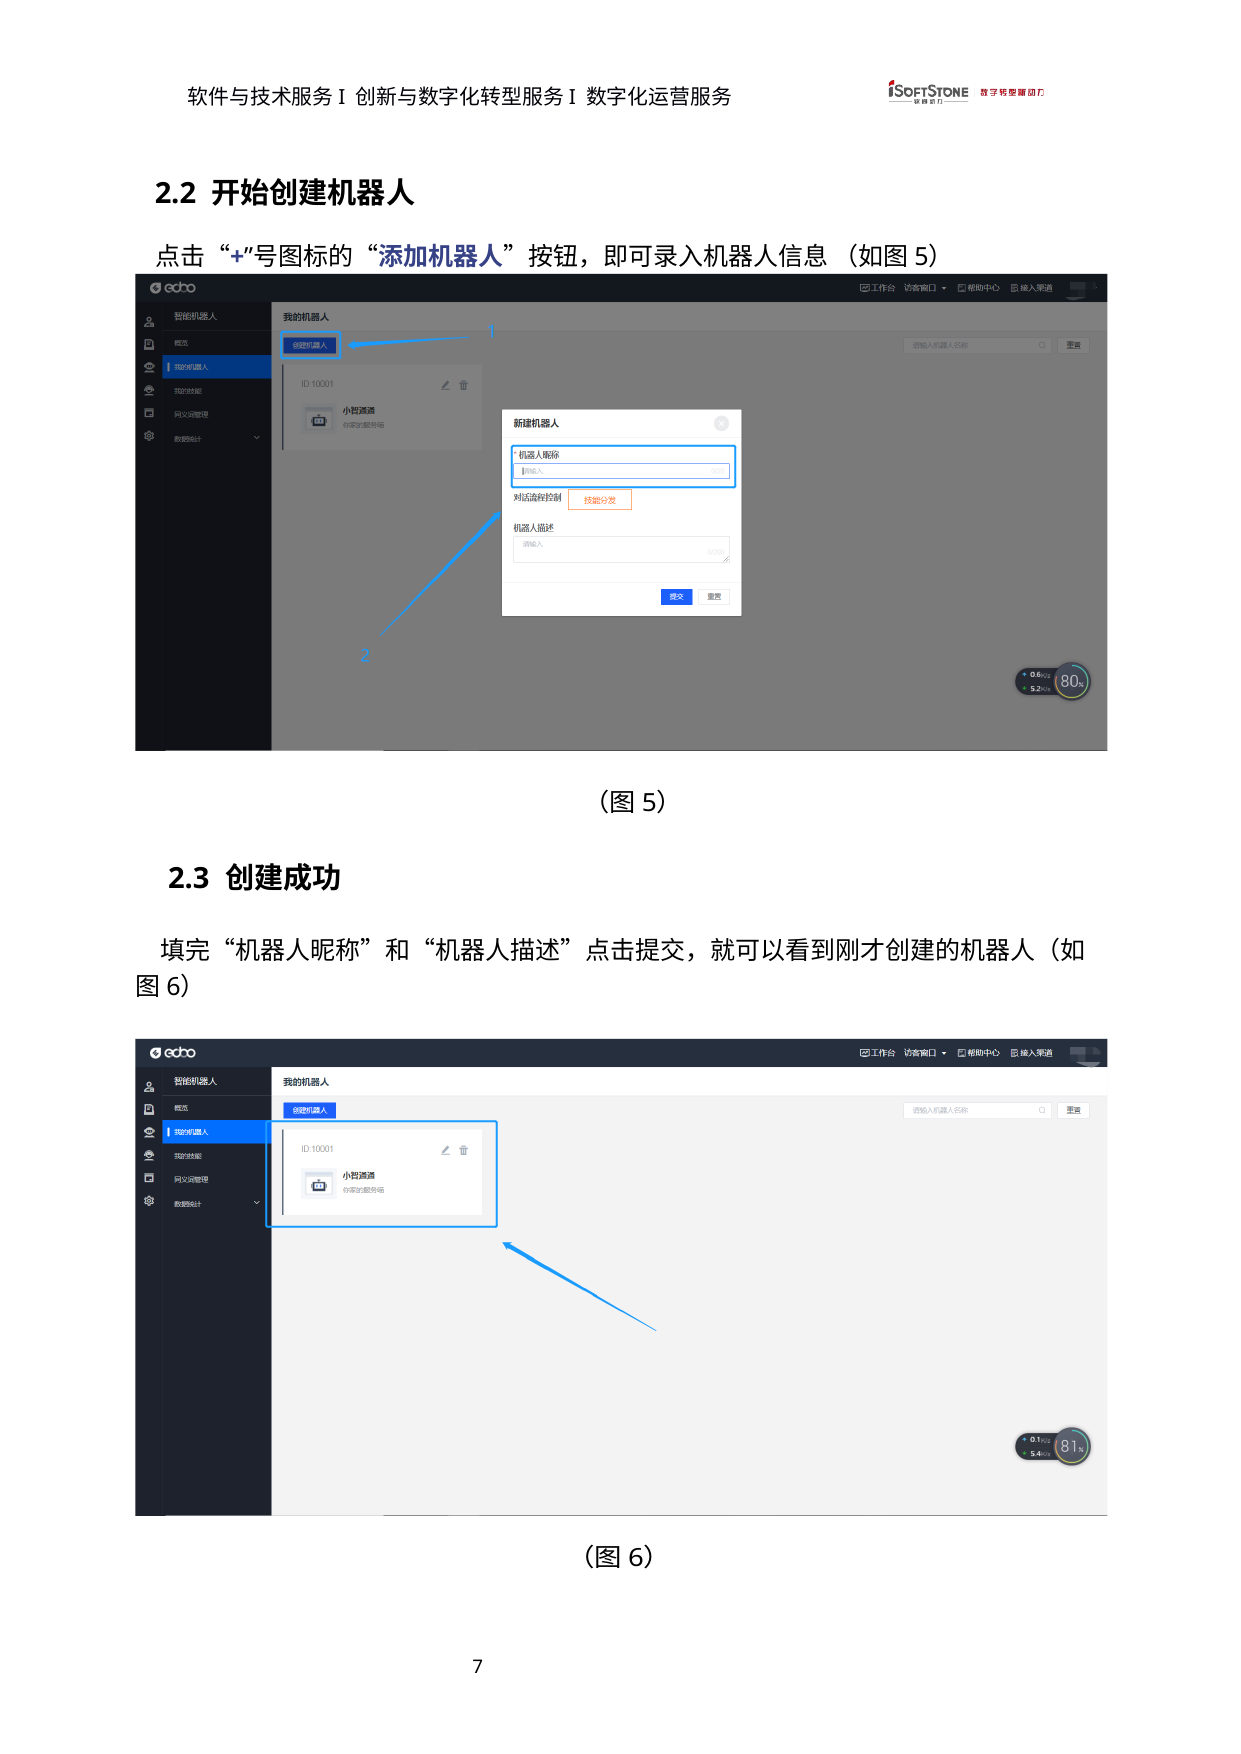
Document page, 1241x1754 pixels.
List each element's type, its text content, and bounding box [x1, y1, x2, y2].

text 点击“+”号图标的“添加机器人”按钮，即可录入机器人信息 （如图 5） [155, 236, 1109, 272]
text （图 6） [135, 1538, 671, 1574]
picture [888, 80, 1044, 104]
subtitle 创建成功 [168, 848, 1109, 899]
subtitle 开始创建机器人 [154, 162, 1109, 214]
picture [135, 1038, 1108, 1516]
text （图 5） [549, 783, 717, 819]
text 填完“机器人昵称”和“机器人描述”点击提交，就可以看到刚才创建的机器人（如图 6） [135, 931, 1109, 1003]
picture [135, 273, 1108, 751]
